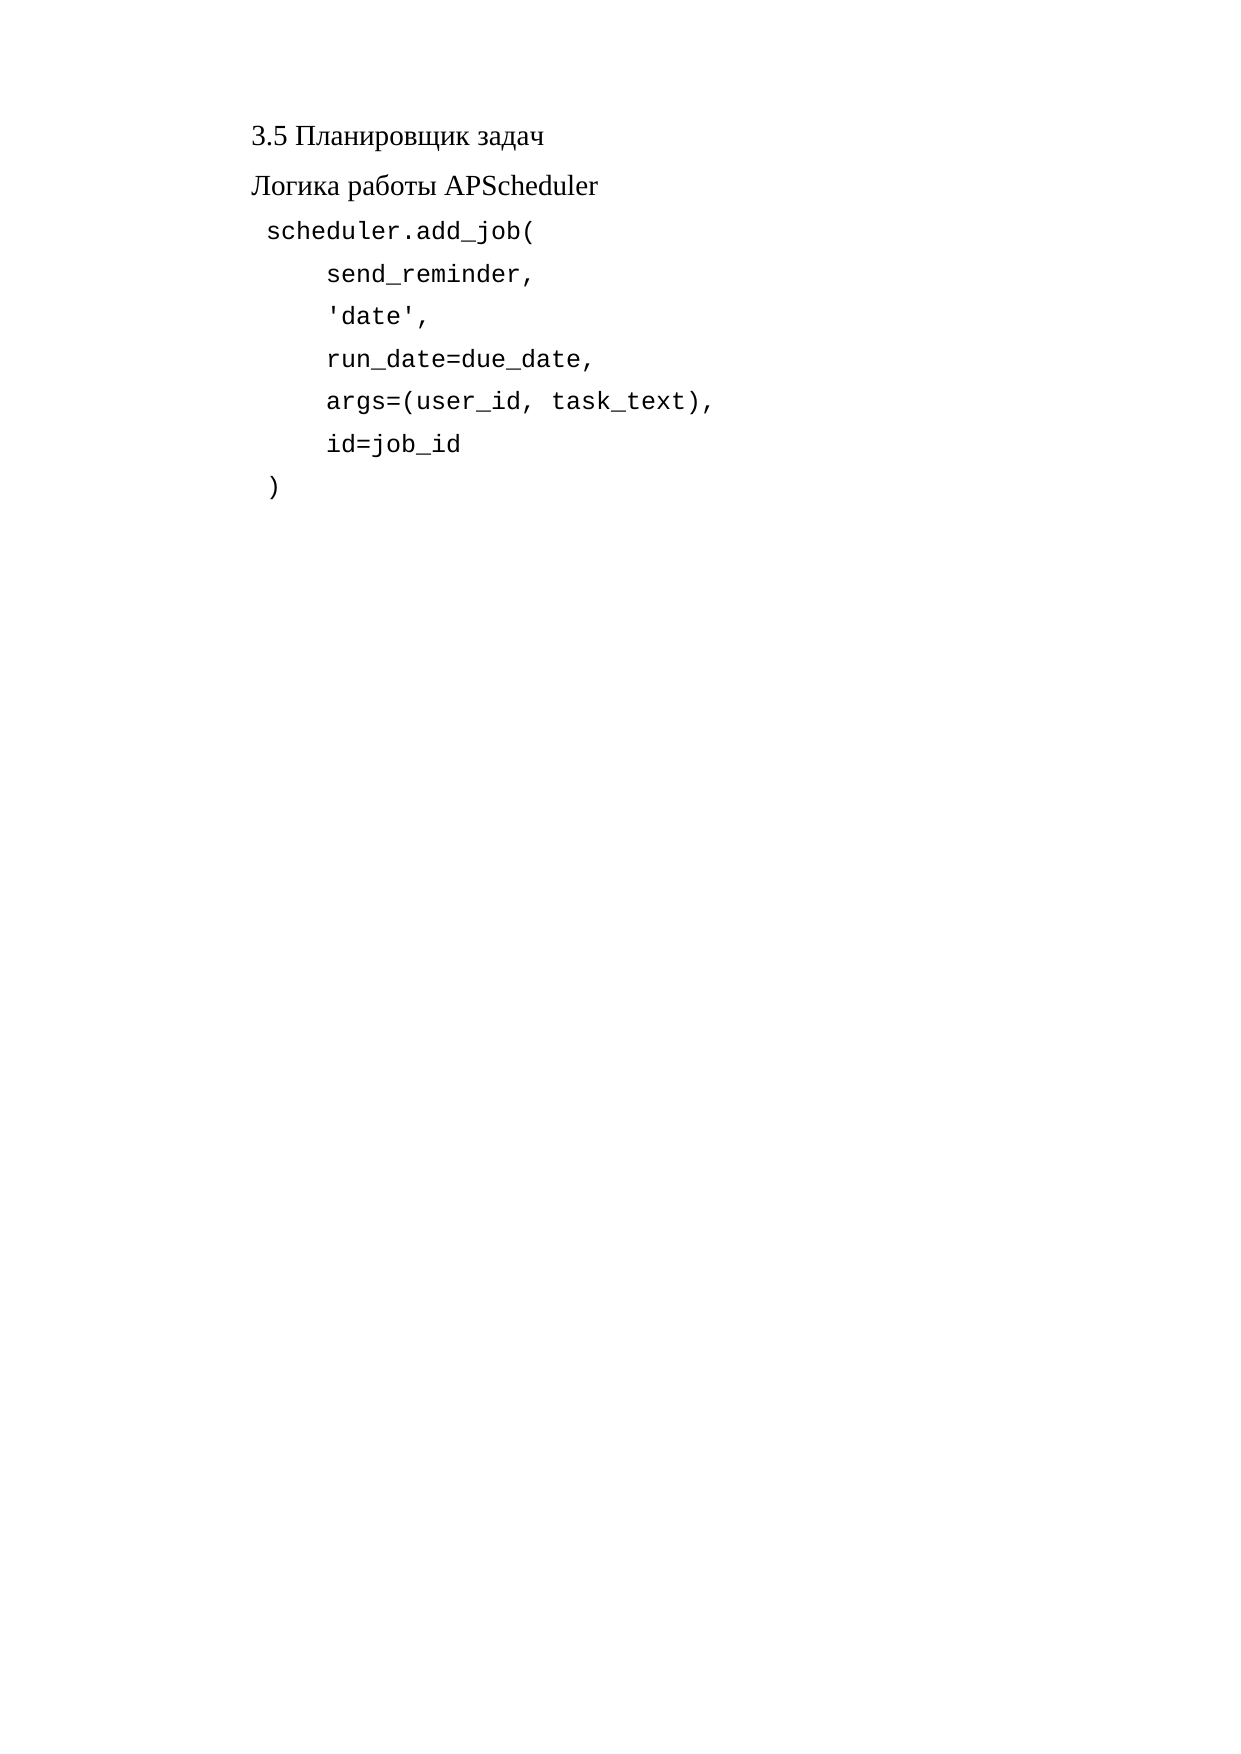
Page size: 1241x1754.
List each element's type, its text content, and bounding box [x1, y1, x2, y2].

text 'date', [266, 304, 1152, 332]
text id=job_id [266, 431, 1152, 459]
text scheduler.add_job( [266, 219, 1152, 247]
text ) [266, 474, 1152, 502]
text 3.5 Планировщик задач [177, 118, 1152, 152]
text run_date=due_date, [266, 346, 1152, 374]
text args=(user_id, task_text), [266, 389, 1152, 417]
text Логика работы APScheduler [177, 168, 1152, 202]
text send_reminder, [266, 261, 1152, 289]
